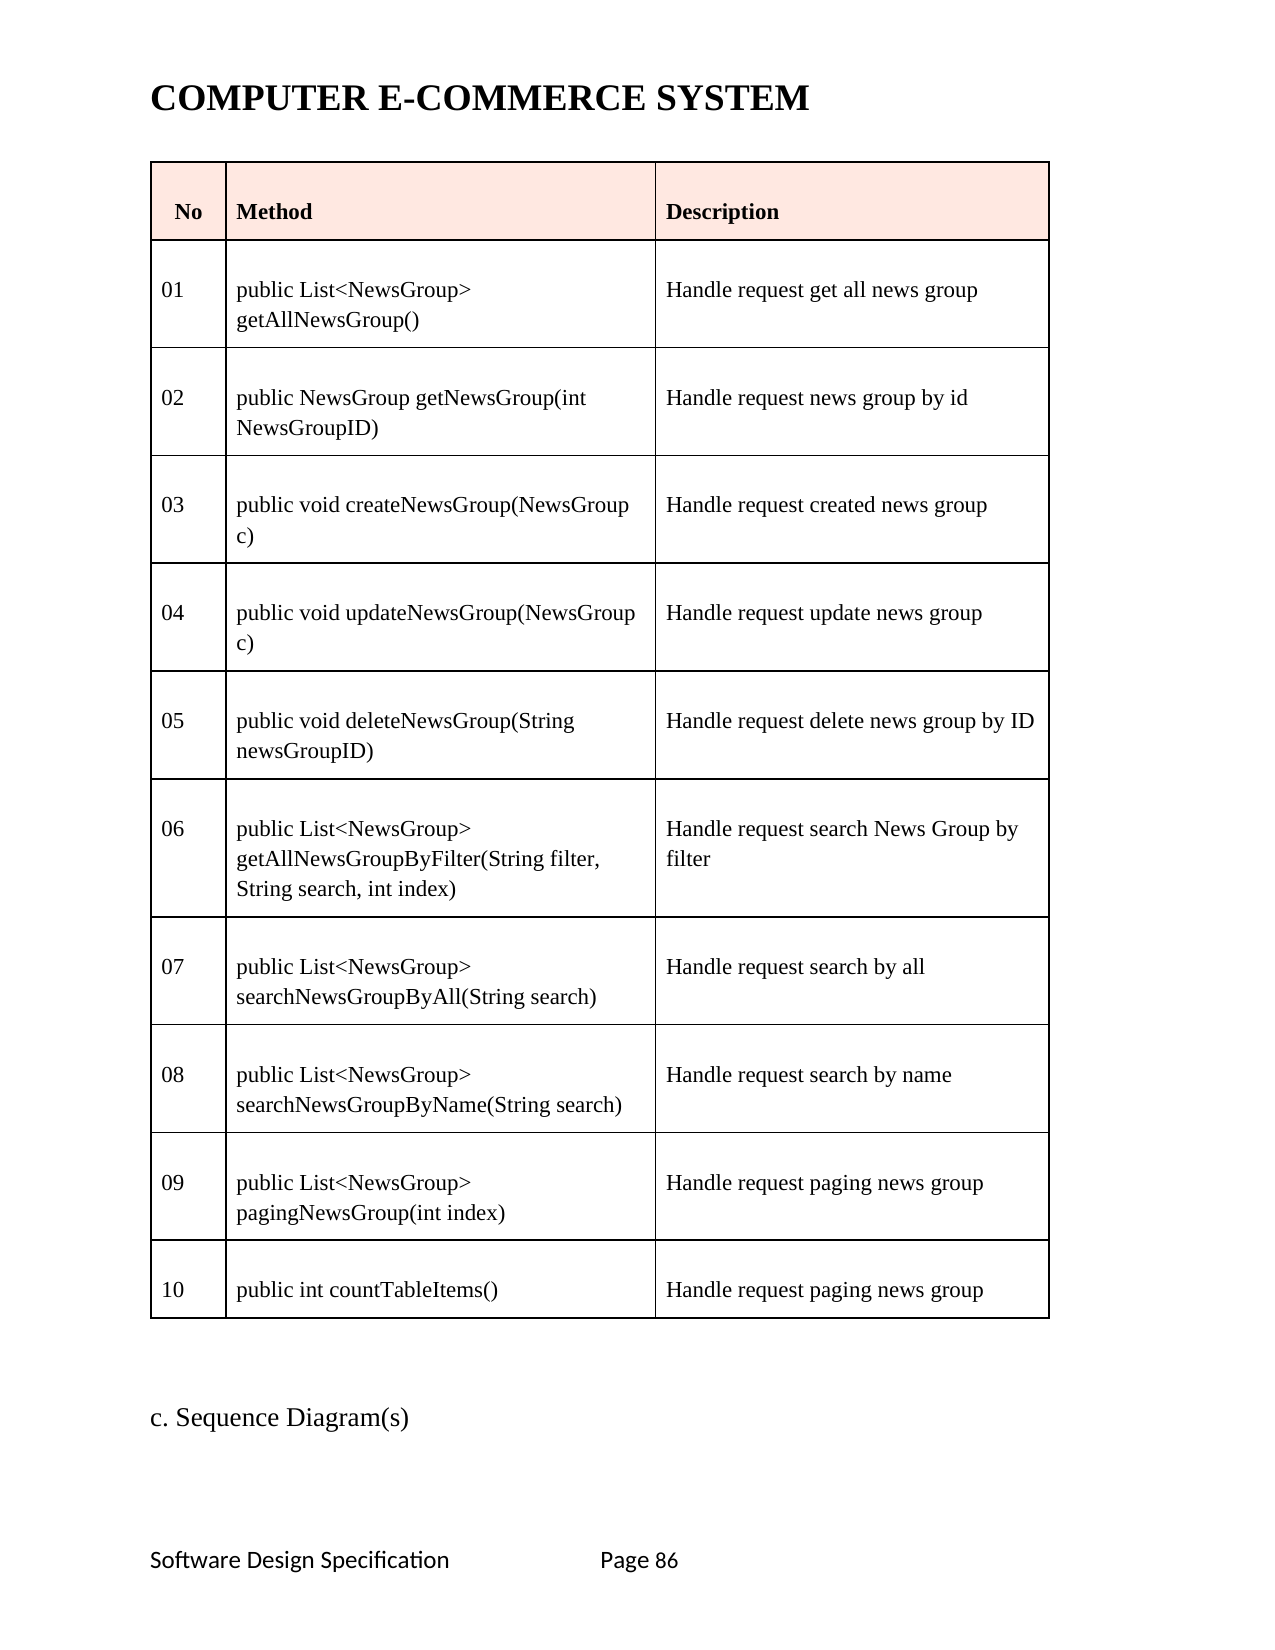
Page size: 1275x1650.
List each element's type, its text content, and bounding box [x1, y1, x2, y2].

table_cell Handle request delete news group by ID [656, 672, 1048, 778]
table_cell public List<NewsGroup> getAllNewsGroup() [227, 241, 655, 347]
table_cell public List<NewsGroup> searchNewsGroupByAll(String search) [227, 918, 655, 1024]
table_cell Handle request search News Group by filter [656, 780, 1048, 916]
table_cell Handle request update news group [656, 564, 1048, 670]
table_cell public void createNewsGroup(NewsGroup c) [227, 456, 655, 562]
table_cell public int countTableItems() [227, 1241, 655, 1317]
table_cell public void deleteNewsGroup(String newsGroupID) [227, 672, 655, 778]
table_cell Handle request get all news group [656, 241, 1048, 347]
table_cell 02 [152, 348, 225, 454]
table_header No [152, 163, 225, 239]
table_cell Handle request paging news group [656, 1133, 1048, 1239]
table_header Description [656, 163, 1048, 239]
table_cell 10 [152, 1241, 225, 1317]
table_cell 04 [152, 564, 225, 670]
table_cell Handle request search by name [656, 1025, 1048, 1132]
table_cell Handle request created news group [656, 456, 1048, 562]
table_cell public List<NewsGroup> pagingNewsGroup(int index) [227, 1133, 655, 1239]
table_cell Handle request paging news group [656, 1241, 1048, 1317]
table_cell public NewsGroup getNewsGroup(int NewsGroupID) [227, 348, 655, 454]
table_cell 05 [152, 672, 225, 778]
table_cell 09 [152, 1133, 225, 1239]
table_cell Handle request news group by id [656, 348, 1048, 454]
table_cell 07 [152, 918, 225, 1024]
subtitle c. Sequence Diagram(s) [150, 1401, 1125, 1432]
table_cell public List<NewsGroup> getAllNewsGroupByFilter(String filter, String search, int index) [227, 780, 655, 916]
table_cell public List<NewsGroup> searchNewsGroupByName(String search) [227, 1025, 655, 1132]
table_cell 01 [152, 241, 225, 347]
table_cell Handle request search by all [656, 918, 1048, 1024]
table_cell 03 [152, 456, 225, 562]
table_header Method [227, 163, 655, 239]
table_cell 08 [152, 1025, 225, 1132]
table_cell 06 [152, 780, 225, 916]
table_cell public void updateNewsGroup(NewsGroup c) [227, 564, 655, 670]
